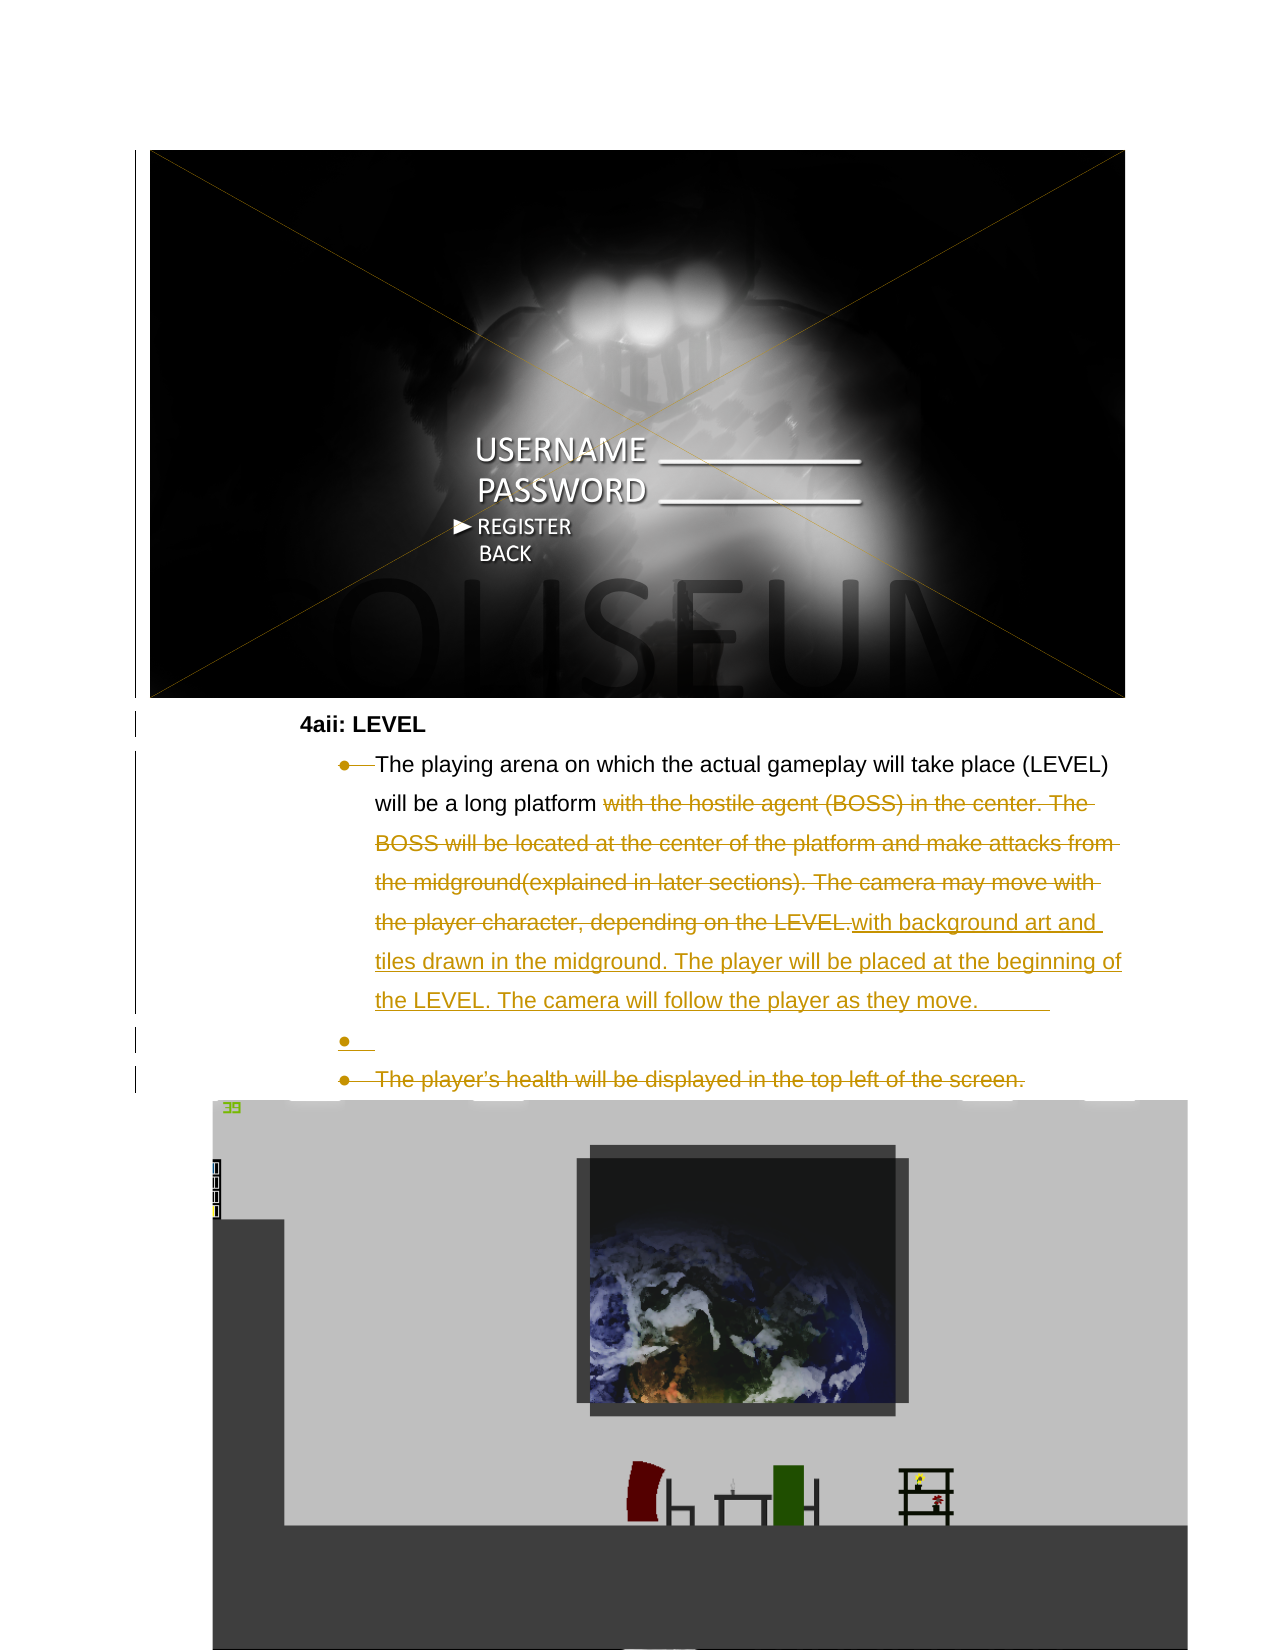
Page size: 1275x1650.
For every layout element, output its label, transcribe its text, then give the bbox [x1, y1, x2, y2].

picture [152, 425, 1123, 698]
picture [640, 151, 1125, 697]
picture [150, 151, 635, 697]
list The playing arena on which the actual gameplay will take place (LEVEL) will be a long platform [337, 751, 1125, 1014]
picture [212, 1100, 1188, 1650]
text 4aii: LEVEL [150, 711, 1125, 737]
picture [152, 150, 1122, 423]
